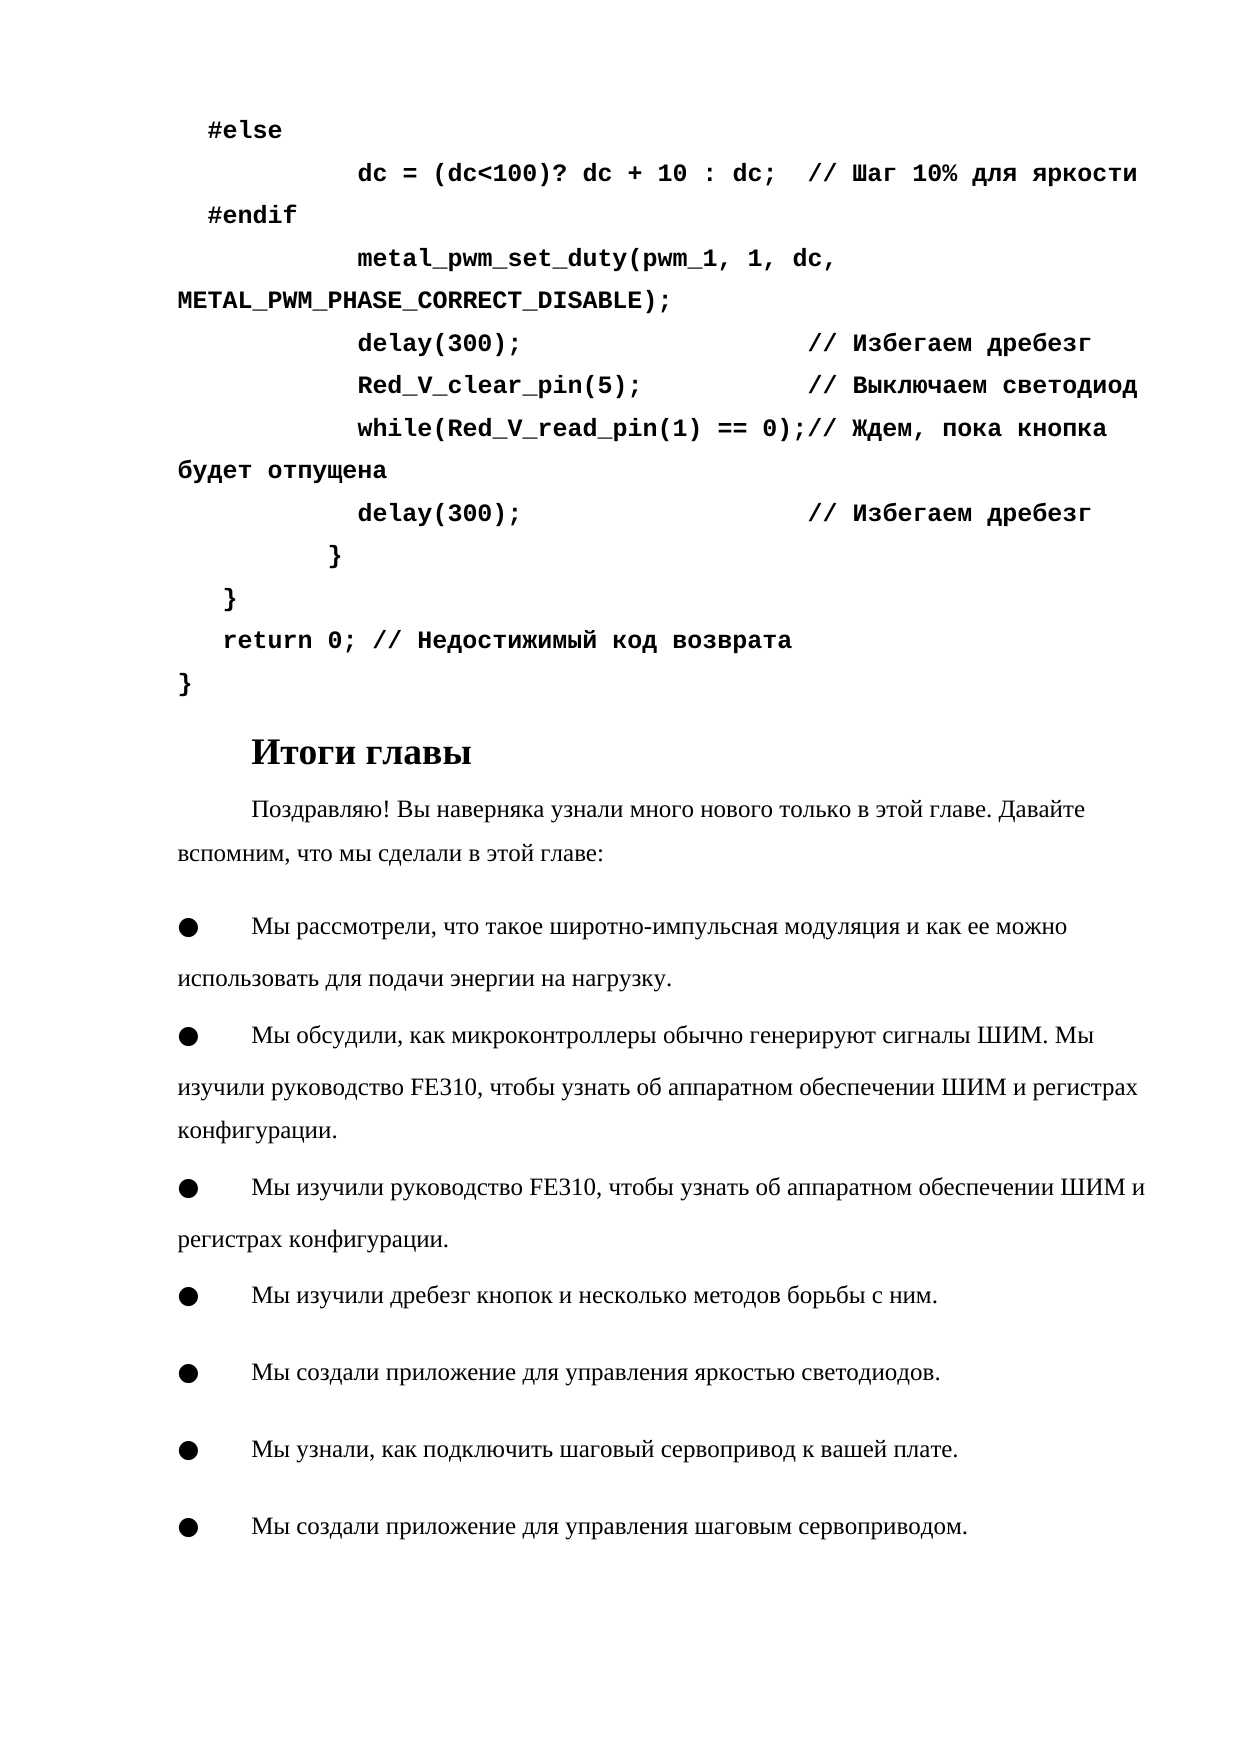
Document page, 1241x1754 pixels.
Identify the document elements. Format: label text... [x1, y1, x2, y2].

list Мы рассмотрели, что такое широтно-импульсная модуляция и как ее можно использовать для подачи энергии на нагрузку. [177, 897, 1152, 992]
list Мы изучили руководство FE310, чтобы узнать об аппаратном обеспечении ШИМ и регистрах конфигурации. [177, 1158, 1152, 1252]
list Мы узнали, как подключить шаговый сервопривод к вашей плате. [177, 1421, 1152, 1472]
list Мы изучили дребезг кнопок и несколько методов борьбы с ним. [177, 1267, 1152, 1318]
text Поздравляю! Вы наверняка узнали много нового только в этой главе. Давайте вспомним, что мы сделали в этой главе: [177, 794, 1152, 866]
subtitle Итоги главы [177, 730, 1152, 773]
list Мы создали приложение для управления шаговым сервоприводом. [177, 1497, 1152, 1549]
list Мы обсудили, как микроконтроллеры обычно генерируют сигналы ШИМ. Мы изучили руководство FE310, чтобы узнать об аппаратном обеспечении ШИМ и регистрах конфигурации. [177, 1006, 1152, 1144]
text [177, 118, 1152, 699]
list Мы создали приложение для управления яркостью светодиодов. [177, 1344, 1152, 1395]
